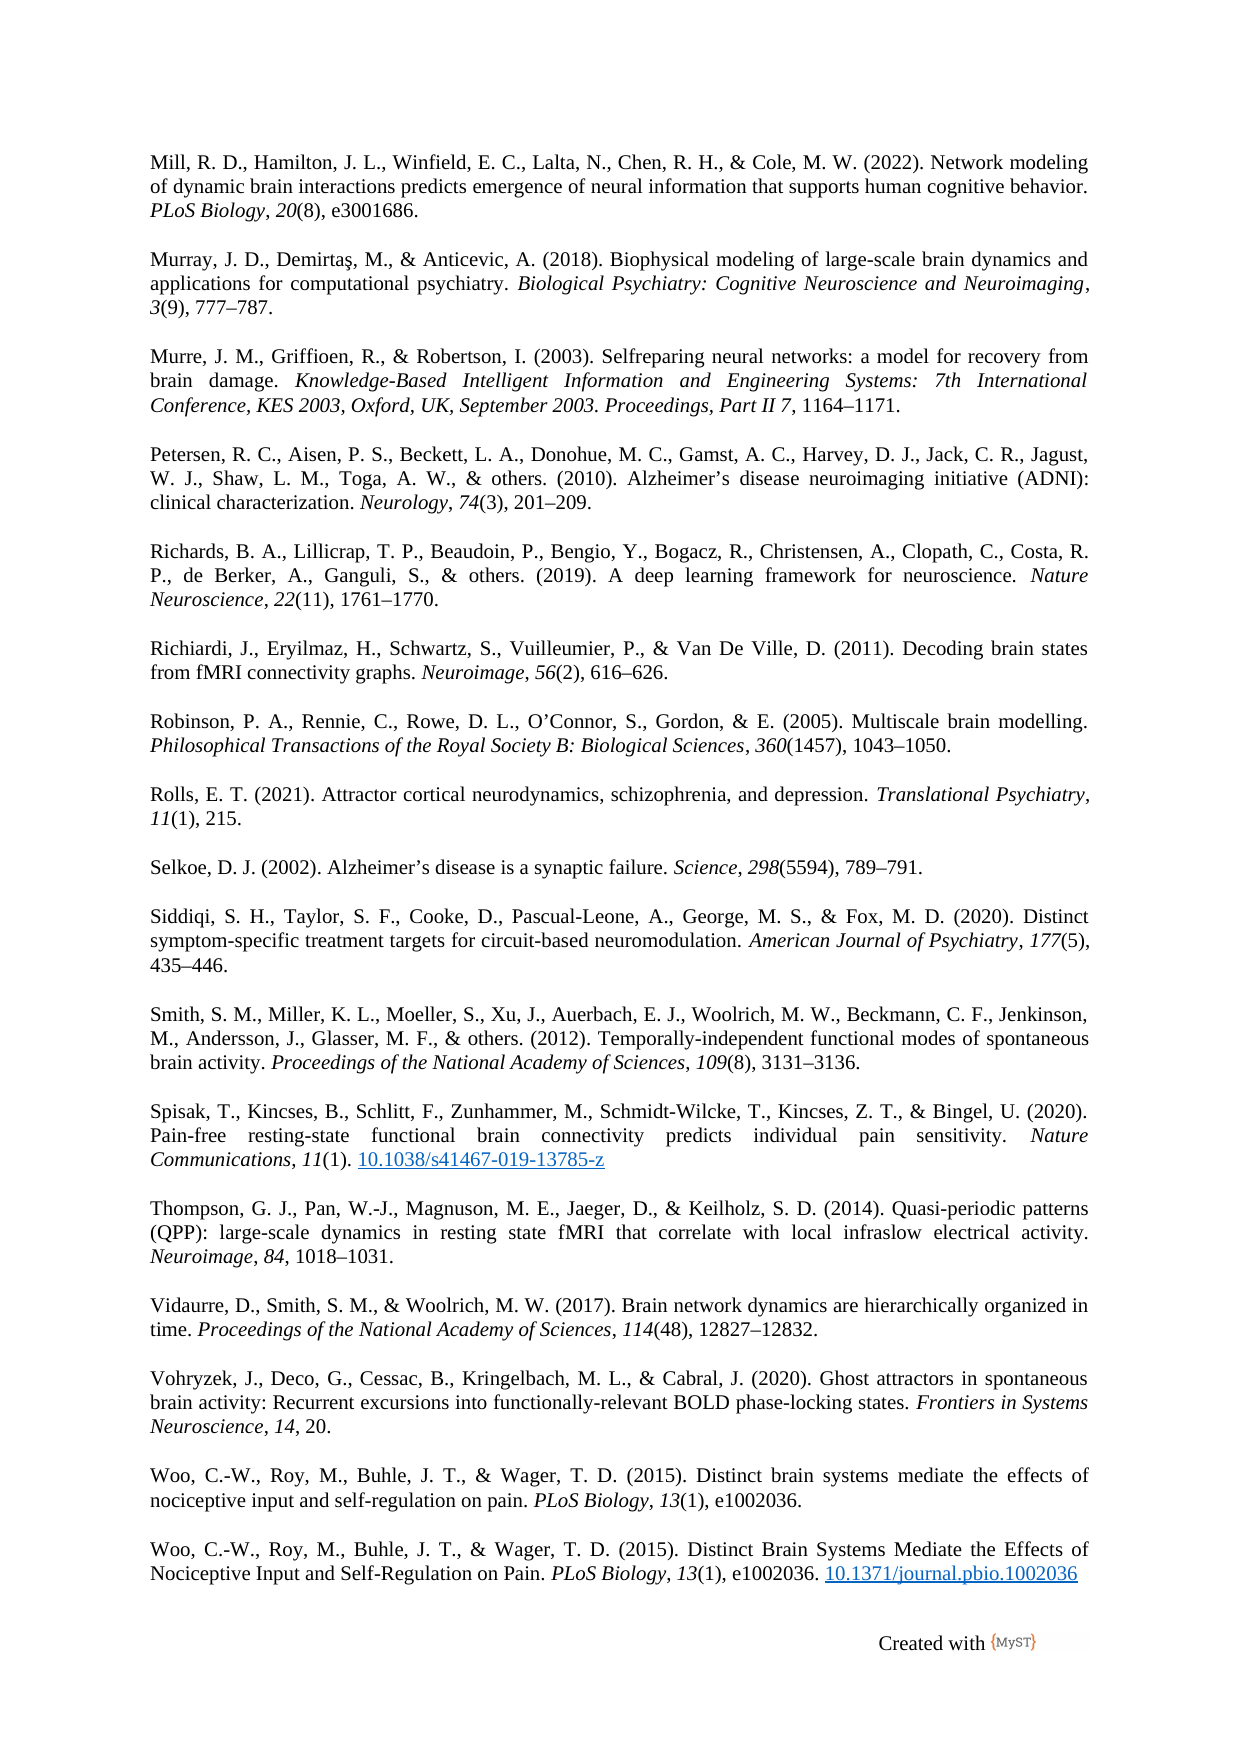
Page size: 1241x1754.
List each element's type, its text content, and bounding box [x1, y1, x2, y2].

text Smith, S. M., Miller, K. L., Moeller, S., Xu, J., Auerbach, E. J., Woolrich, M. W., Beckmann, C. F., Jenkinson, M., Andersson, J., Glasser, M. F., & others. (2012). Temporally-independent functional modes of spontaneous brain activity. Proceedings of the National Academy of Sciences, 109(8), 3131–3136. [150, 1002, 1090, 1074]
text Richards, B. A., Lillicrap, T. P., Beaudoin, P., Bengio, Y., Bogacz, R., Christensen, A., Clopath, C., Costa, R. P., de Berker, A., Ganguli, S., & others. (2019). A deep learning framework for neuroscience. Nature Neuroscience, 22(11), 1761–1770. [150, 539, 1090, 611]
text Vidaurre, D., Smith, S. M., & Woolrich, M. W. (2017). Brain network dynamics are hierarchically organized in time. Proceedings of the National Academy of Sciences, 114(48), 12827–12832. [150, 1293, 1090, 1341]
text Robinson, P. A., Rennie, C., Rowe, D. L., O’Connor, S., Gordon, & E. (2005). Multiscale brain modelling. Philosophical Transactions of the Royal Society B: Biological Sciences, 360(1457), 1043–1050. [150, 709, 1090, 757]
text Mill, R. D., Hamilton, J. L., Winfield, E. C., Lalta, N., Chen, R. H., & Cole, M. W. (2022). Network modeling of dynamic brain interactions predicts emergence of neural information that supports human cognitive behavior. PLoS Biology, 20(8), e3001686. [150, 150, 1090, 222]
text Woo, C.-W., Roy, M., Buhle, J. T., & Wager, T. D. (2015). Distinct brain systems mediate the effects of nociceptive input and self-regulation on pain. PLoS Biology, 13(1), e1002036. [150, 1463, 1090, 1512]
text Murre, J. M., Griffioen, R., & Robertson, I. (2003). Selfreparing neural networks: a model for recovery from brain damage. Knowledge-Based Intelligent Information and Engineering Systems: 7th International Conference, KES 2003, Oxford, UK, September 2003. Proceedings, Part II 7, 1164–1171. [150, 344, 1090, 417]
picture [990, 1633, 1091, 1651]
text Vohryzek, J., Deco, G., Cessac, B., Kringelbach, M. L., & Cabral, J. (2020). Ghost attractors in spontaneous brain activity: Recurrent excursions into functionally-relevant BOLD phase-locking states. Frontiers in Systems Neuroscience, 14, 20. [150, 1366, 1090, 1438]
text Spisak, T., Kincses, B., Schlitt, F., Zunhammer, M., Schmidt-Wilcke, T., Kincses, Z. T., & Bingel, U. (2020). Pain-free resting-state functional brain connectivity predicts individual pain sensitivity. Nature Communications, 11(1). 10.1038/s41467-019-13785-z [150, 1099, 1090, 1171]
text Thompson, G. J., Pan, W.-J., Magnuson, M. E., Jaeger, D., & Keilholz, S. D. (2014). Quasi-periodic patterns (QPP): large-scale dynamics in resting state fMRI that correlate with local infraslow electrical activity. Neuroimage, 84, 1018–1031. [150, 1196, 1090, 1268]
text Woo, C.-W., Roy, M., Buhle, J. T., & Wager, T. D. (2015). Distinct Brain Systems Mediate the Effects of Nociceptive Input and Self-Regulation on Pain. PLoS Biology, 13(1), e1002036. 10.1371/journal.pbio.1002036 [150, 1537, 1090, 1585]
text Rolls, E. T. (2021). Attractor cortical neurodynamics, schizophrenia, and depression. Translational Psychiatry, 11(1), 215. [150, 782, 1090, 830]
text Murray, J. D., Demirtaş, M., & Anticevic, A. (2018). Biophysical modeling of large-scale brain dynamics and applications for computational psychiatry. Biological Psychiatry: Cognitive Neuroscience and Neuroimaging, 3(9), 777–787. [150, 247, 1090, 319]
text Petersen, R. C., Aisen, P. S., Beckett, L. A., Donohue, M. C., Gamst, A. C., Harvey, D. J., Jack, C. R., Jagust, W. J., Shaw, L. M., Toga, A. W., & others. (2010). Alzheimer’s disease neuroimaging initiative (ADNI): clinical characterization. Neurology, 74(3), 201–209. [150, 442, 1090, 514]
text Selkoe, D. J. (2002). Alzheimer’s disease is a synaptic failure. Science, 298(5594), 789–791. [150, 855, 1090, 879]
text Siddiqi, S. H., Taylor, S. F., Cooke, D., Pascual-Leone, A., George, M. S., & Fox, M. D. (2020). Distinct symptom-specific treatment targets for circuit-based neuromodulation. American Journal of Psychiatry, 177(5), 435–446. [150, 904, 1090, 977]
text Richiardi, J., Eryilmaz, H., Schwartz, S., Vuilleumier, P., & Van De Ville, D. (2011). Decoding brain states from fMRI connectivity graphs. Neuroimage, 56(2), 616–626. [150, 636, 1090, 684]
